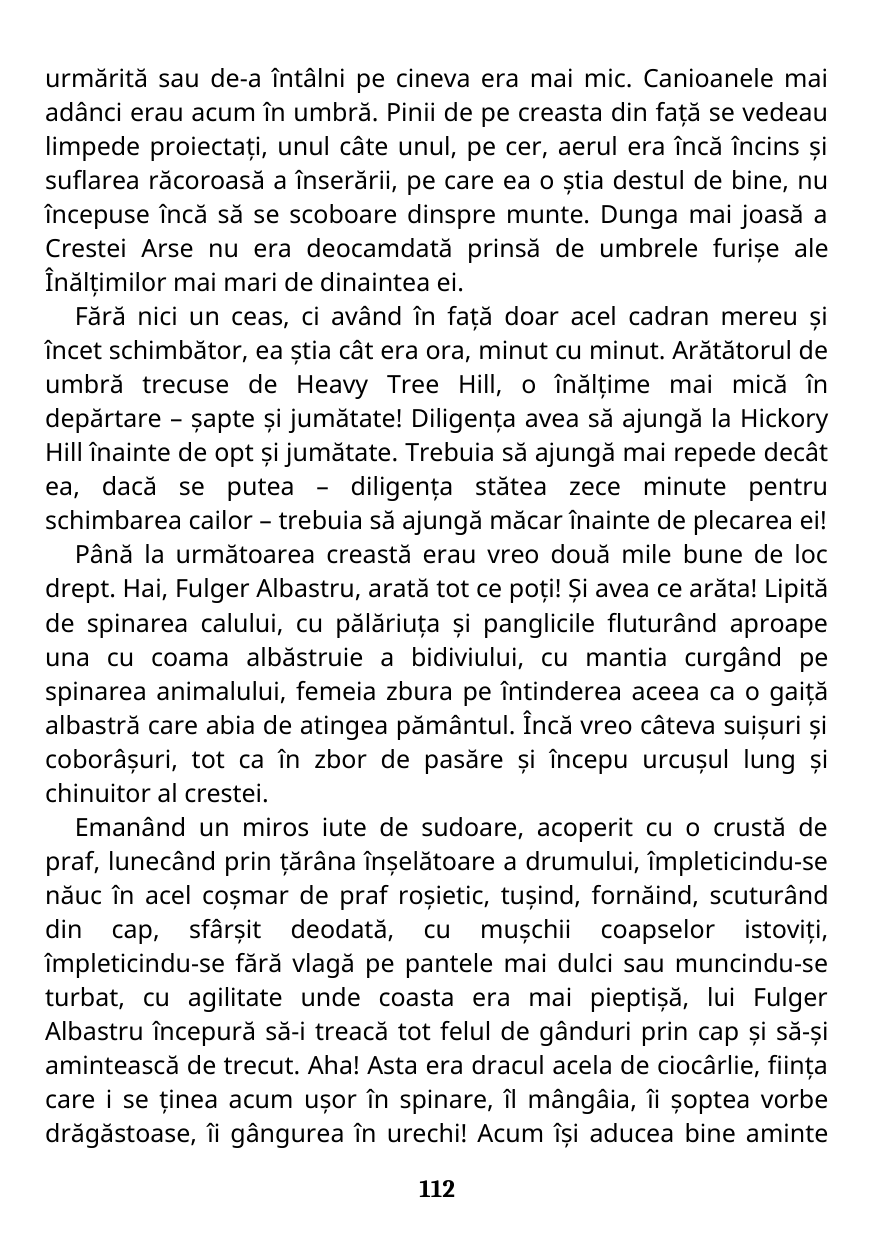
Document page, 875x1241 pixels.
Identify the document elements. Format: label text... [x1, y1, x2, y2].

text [45, 60, 829, 299]
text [45, 809, 829, 1150]
text Fără nici un ceas, ci având în faţă doar acel cadran mereu şi încet schimbător, ea ştia cât era ora, minut cu minut. Arătătorul de umbră trecuse de Heavy Tree Hill, o înălţime mai mică în depărtare – şapte şi jumătate! Diligenţa avea să ajungă la Hickory Hill înainte de opt şi jumătate. Trebuia să ajungă mai repede decât ea, dacă se putea – diligenţa stătea zece minute pentru schimbarea cailor – trebuia să ajungă măcar înainte de plecarea ei! [45, 299, 829, 537]
text Până la următoarea creastă erau vreo două mile bune de loc drept. Hai, Fulger Albastru, arată tot ce poţi! Şi avea ce arăta! Lipită de spinarea calului, cu pălăriuţa şi panglicile fluturând aproape una cu coama albăstruie a bidiviului, cu mantia curgând pe spinarea animalului, femeia zbura pe întinderea aceea ca o gaiţă albastră care abia de atingea pământul. Încă vreo câteva suişuri şi coborâşuri, tot ca în zbor de pasăre şi începu urcuşul lung şi chinuitor al crestei. [45, 537, 829, 809]
